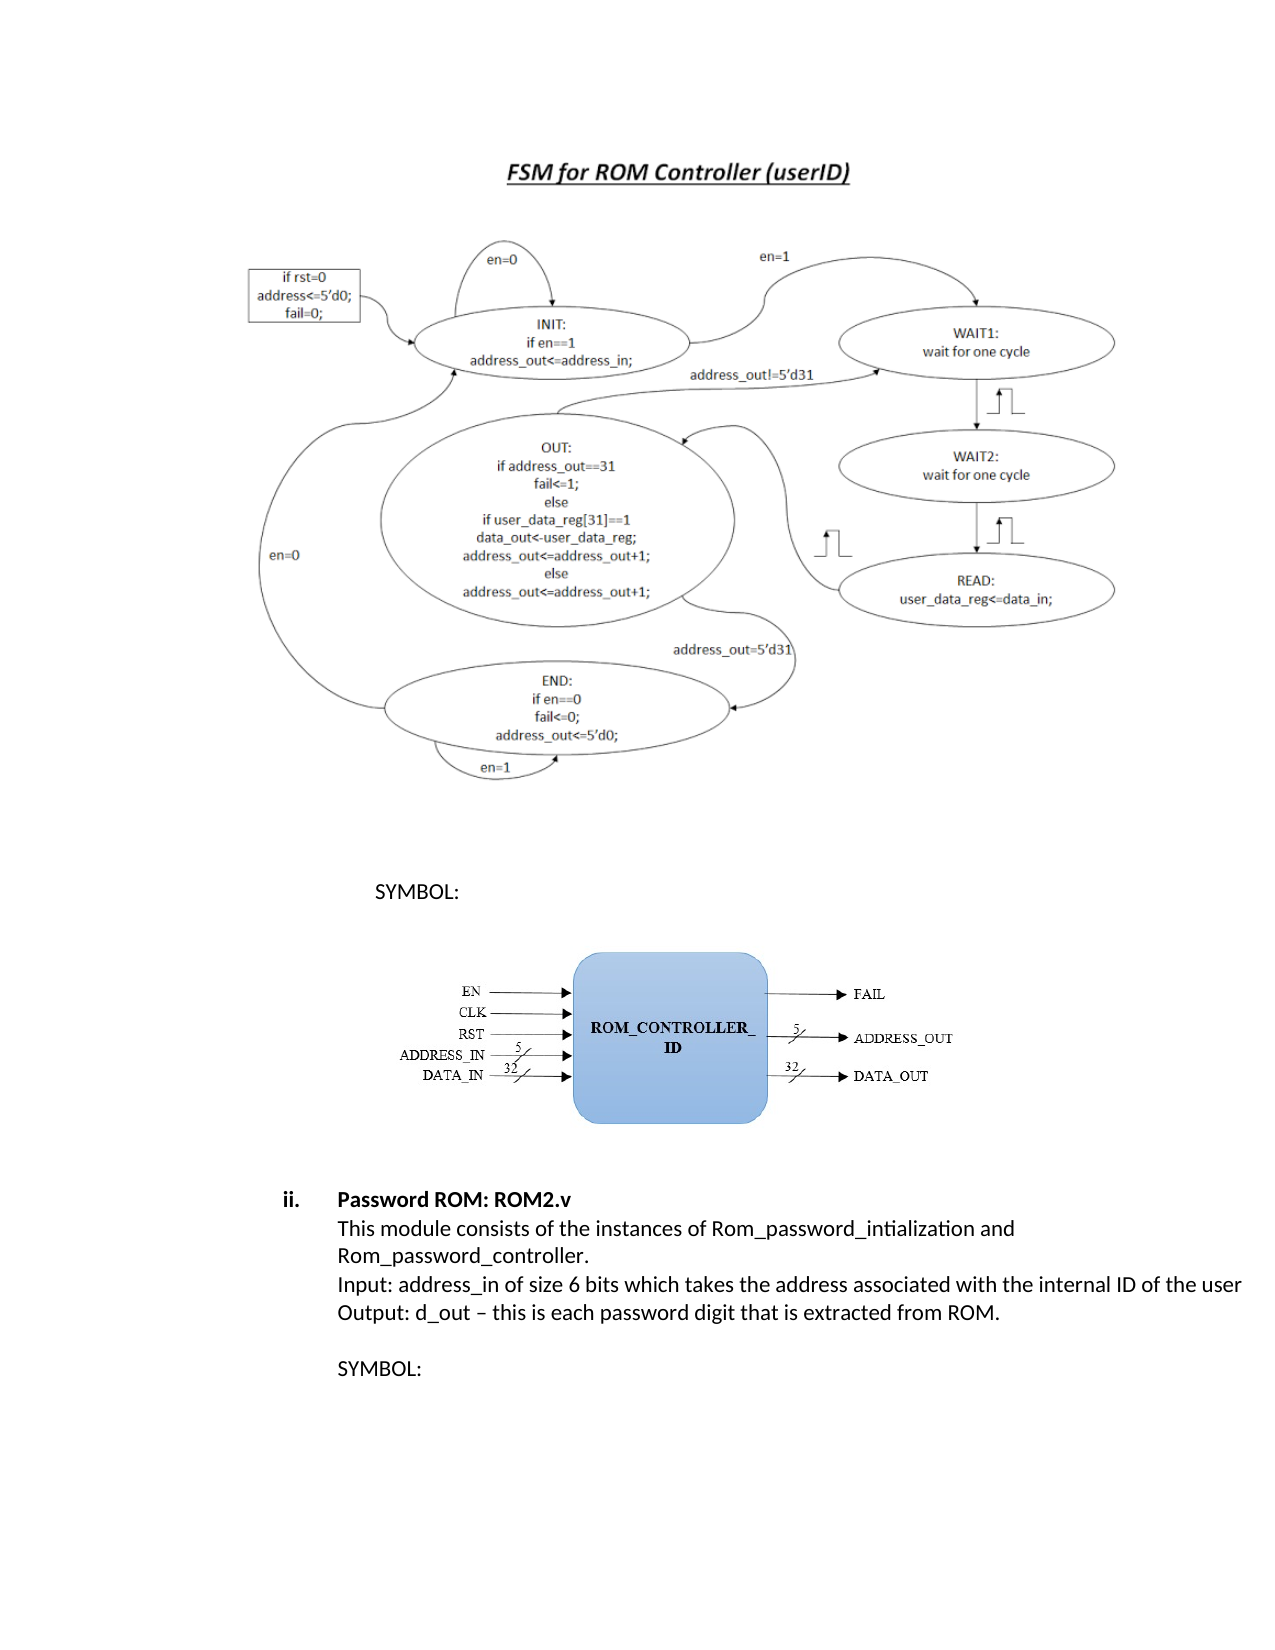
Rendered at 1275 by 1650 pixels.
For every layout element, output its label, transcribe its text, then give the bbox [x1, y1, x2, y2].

picture [150, 150, 1270, 877]
list This module consists of the instances of Rom_password_intialization and Rom_password_controller. [337, 1214, 1270, 1270]
list SYMBOL: [375, 877, 1270, 905]
list Input: address_in of size 6 bits which takes the address associated with the internal ID of the user [337, 1270, 1270, 1298]
list SYMBOL: [337, 1354, 1270, 1382]
picture [375, 932, 978, 1158]
list Output: d_out – this is each password digit that is extracted from ROM. [337, 1298, 1270, 1326]
list Password ROM: ROM2.v [300, 1186, 1270, 1214]
